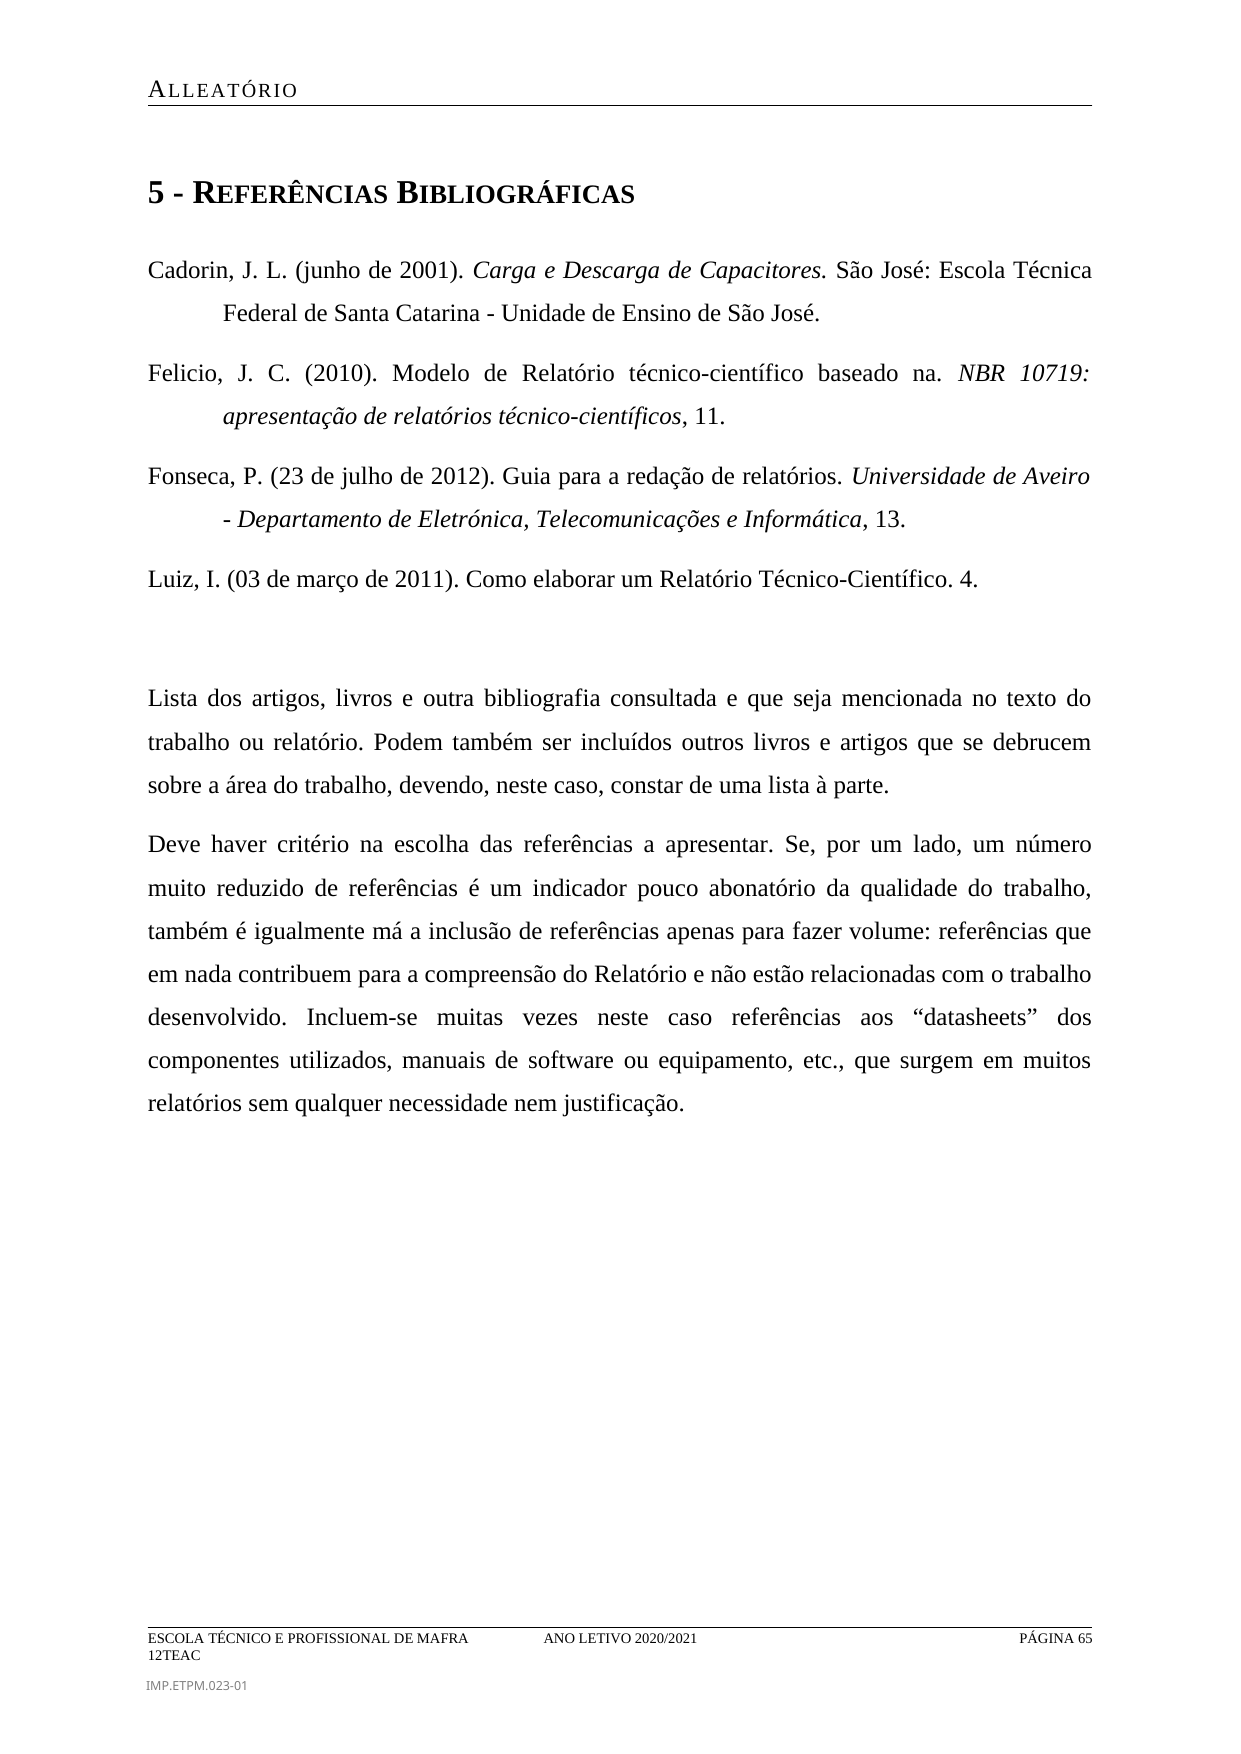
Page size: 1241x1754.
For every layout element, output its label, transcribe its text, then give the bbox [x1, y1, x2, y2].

text Lista dos artigos, livros e outra bibliografia consultada e que seja mencionada no texto do trabalho ou relatório. Podem também ser incluídos outros livros e artigos que se debrucem sobre a área do trabalho, devendo, neste caso, constar de uma lista à parte. [148, 683, 1092, 798]
text Deve haver critério na escolha das referências a apresentar. Se, por um lado, um número muito reduzido de referências é um indicador pouco abonatório da qualidade do trabalho, também é igualmente má a inclusão de referências apenas para fazer volume: referências que em nada contribuem para a compreensão do Relatório e não estão relacionadas com o trabalho desenvolvido. Incluem-se muitas vezes neste caso referências aos “datasheets” dos componentes utilizados, manuais de software ou equipamento, etc., que surgem em muitos relatórios sem qualquer necessidade nem justificação. [148, 829, 1092, 1117]
